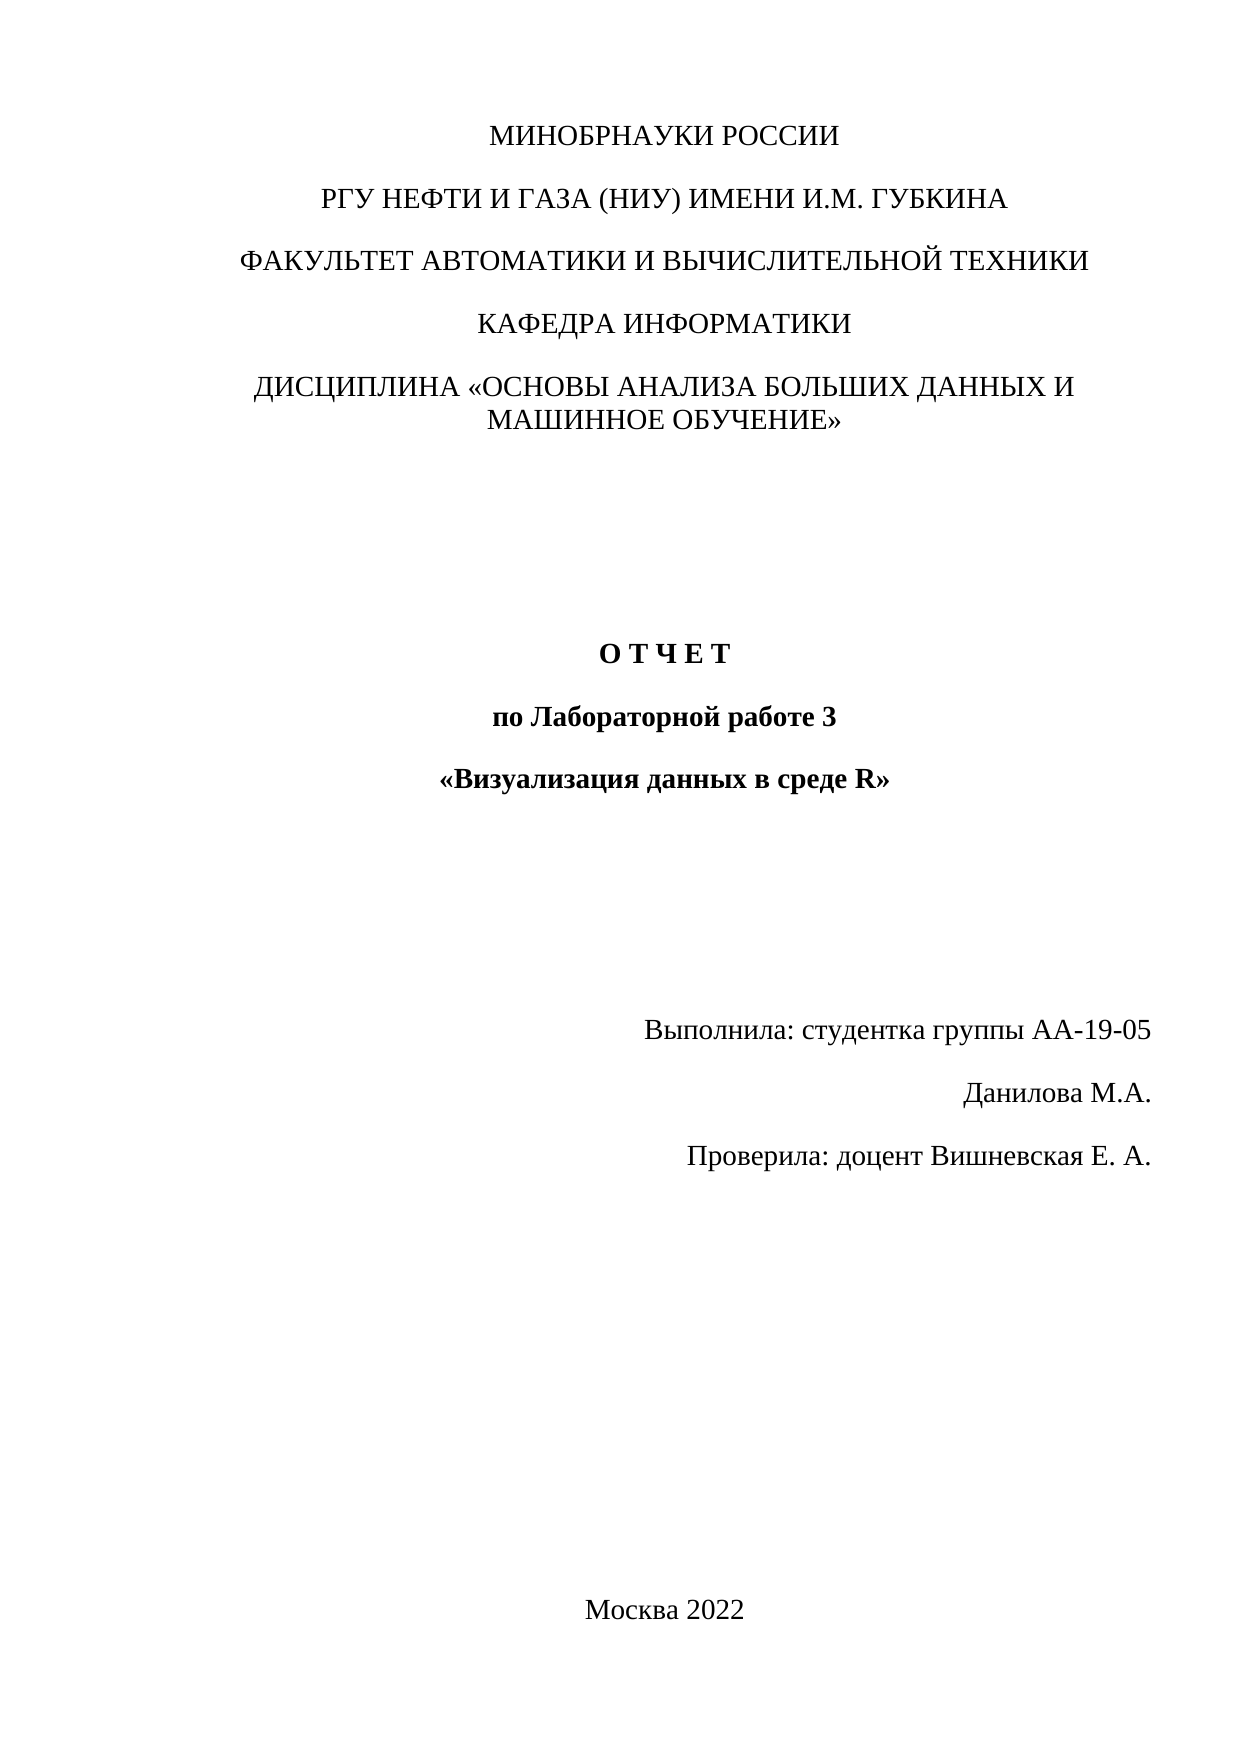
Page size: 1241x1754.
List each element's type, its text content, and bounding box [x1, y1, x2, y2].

text ФАКУЛЬТЕТ АВТОМАТИКИ И ВЫЧИСЛИТЕЛЬНОЙ ТЕХНИКИ [177, 243, 1152, 277]
text по Лабораторной работе 3 [177, 699, 1152, 732]
text КАФЕДРА ИНФОРМАТИКИ [177, 306, 1152, 340]
text МИНОБРНАУКИ РОССИИ [177, 118, 1152, 152]
text О Т Ч Е Т [177, 636, 1152, 670]
text Проверила: доцент Вишневская Е. А. [177, 1138, 1152, 1171]
text «Визуализация данных в среде R» [177, 762, 1152, 795]
text Москва 2022 [177, 1592, 1152, 1626]
text Данилова М.А. [177, 1075, 1152, 1109]
text РГУ НЕФТИ И ГАЗА (НИУ) ИМЕНИ И.М. ГУБКИНА [177, 181, 1152, 214]
text Выполнила: студентка группы АА-19-05 [177, 1012, 1152, 1046]
text ДИСЦИПЛИНА «ОСНОВЫ АНАЛИЗА БОЛЬШИХ ДАННЫХ И МАШИННОЕ ОБУЧЕНИЕ» [177, 369, 1152, 436]
